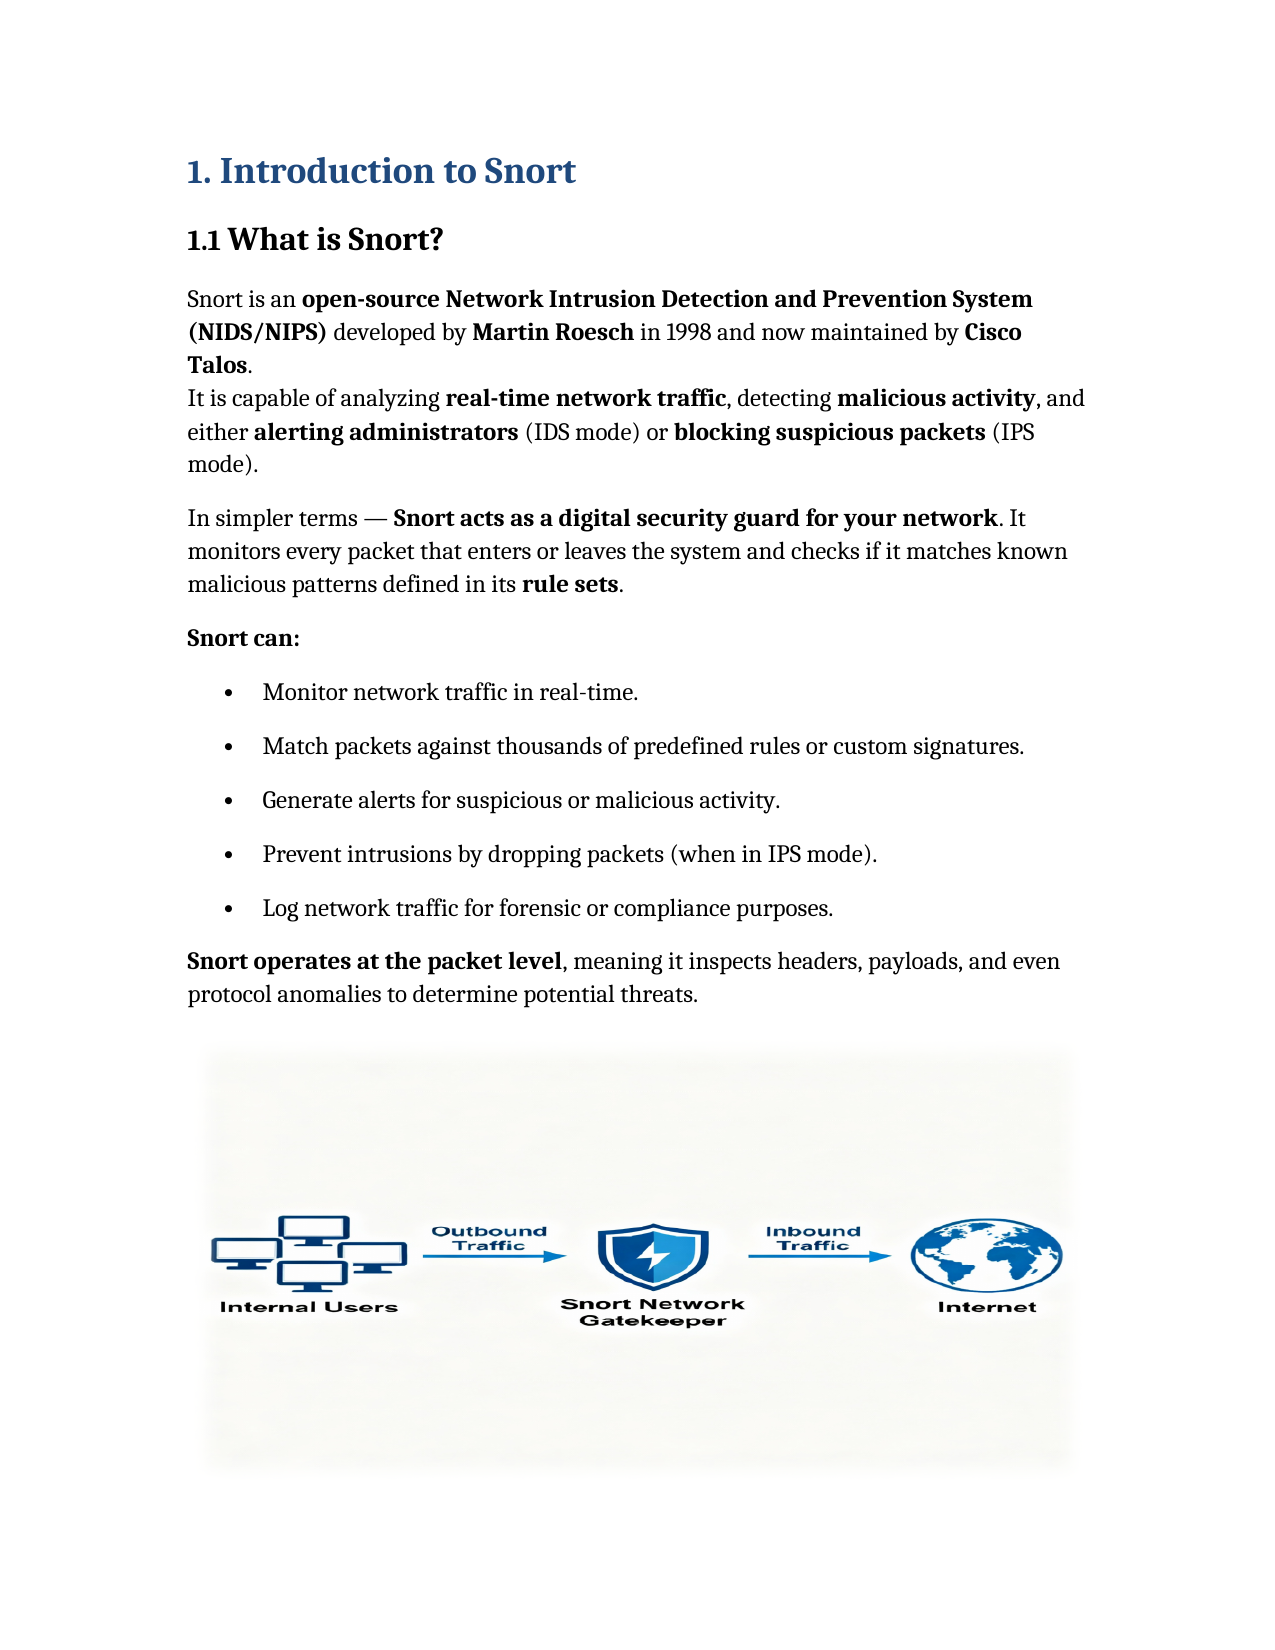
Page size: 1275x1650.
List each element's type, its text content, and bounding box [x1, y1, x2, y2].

text Snort is an open-source Network Intrusion Detection and Prevention System (NIDS/NIPS) developed by Martin Roesch in 1998 and now maintained by Cisco Talos. It is capable of analyzing real-time network traffic, detecting malicious activity, and either alerting administrators (IDS mode) or blocking suspicious packets (IPS mode). [187, 285, 1087, 479]
list Match packets against thousands of predefined rules or custom signatures. [225, 732, 1087, 761]
text 1.1 What is Snort? [187, 220, 1087, 259]
list Prevent intrusions by dropping packets (when in IPS mode). [225, 839, 1087, 868]
text 1. Introduction to Snort [187, 150, 1087, 193]
list Log network traffic for forensic or compliance purposes. [225, 893, 1087, 922]
list Generate alerts for suspicious or malicious activity. [225, 786, 1087, 814]
list Monitor network traffic in real-time. [225, 678, 1087, 707]
text In simpler terms — Snort acts as a digital security guard for your network. It monitors every packet that enters or leaves the system and checks if it matches known malicious patterns defined in its rule sets. [187, 504, 1087, 599]
text Snort can: [187, 624, 1087, 653]
text Snort operates at the packet level, meaning it inspects headers, payloads, and even protocol anomalies to determine potential threats. [187, 947, 1087, 1009]
picture [217, 1064, 1060, 1457]
